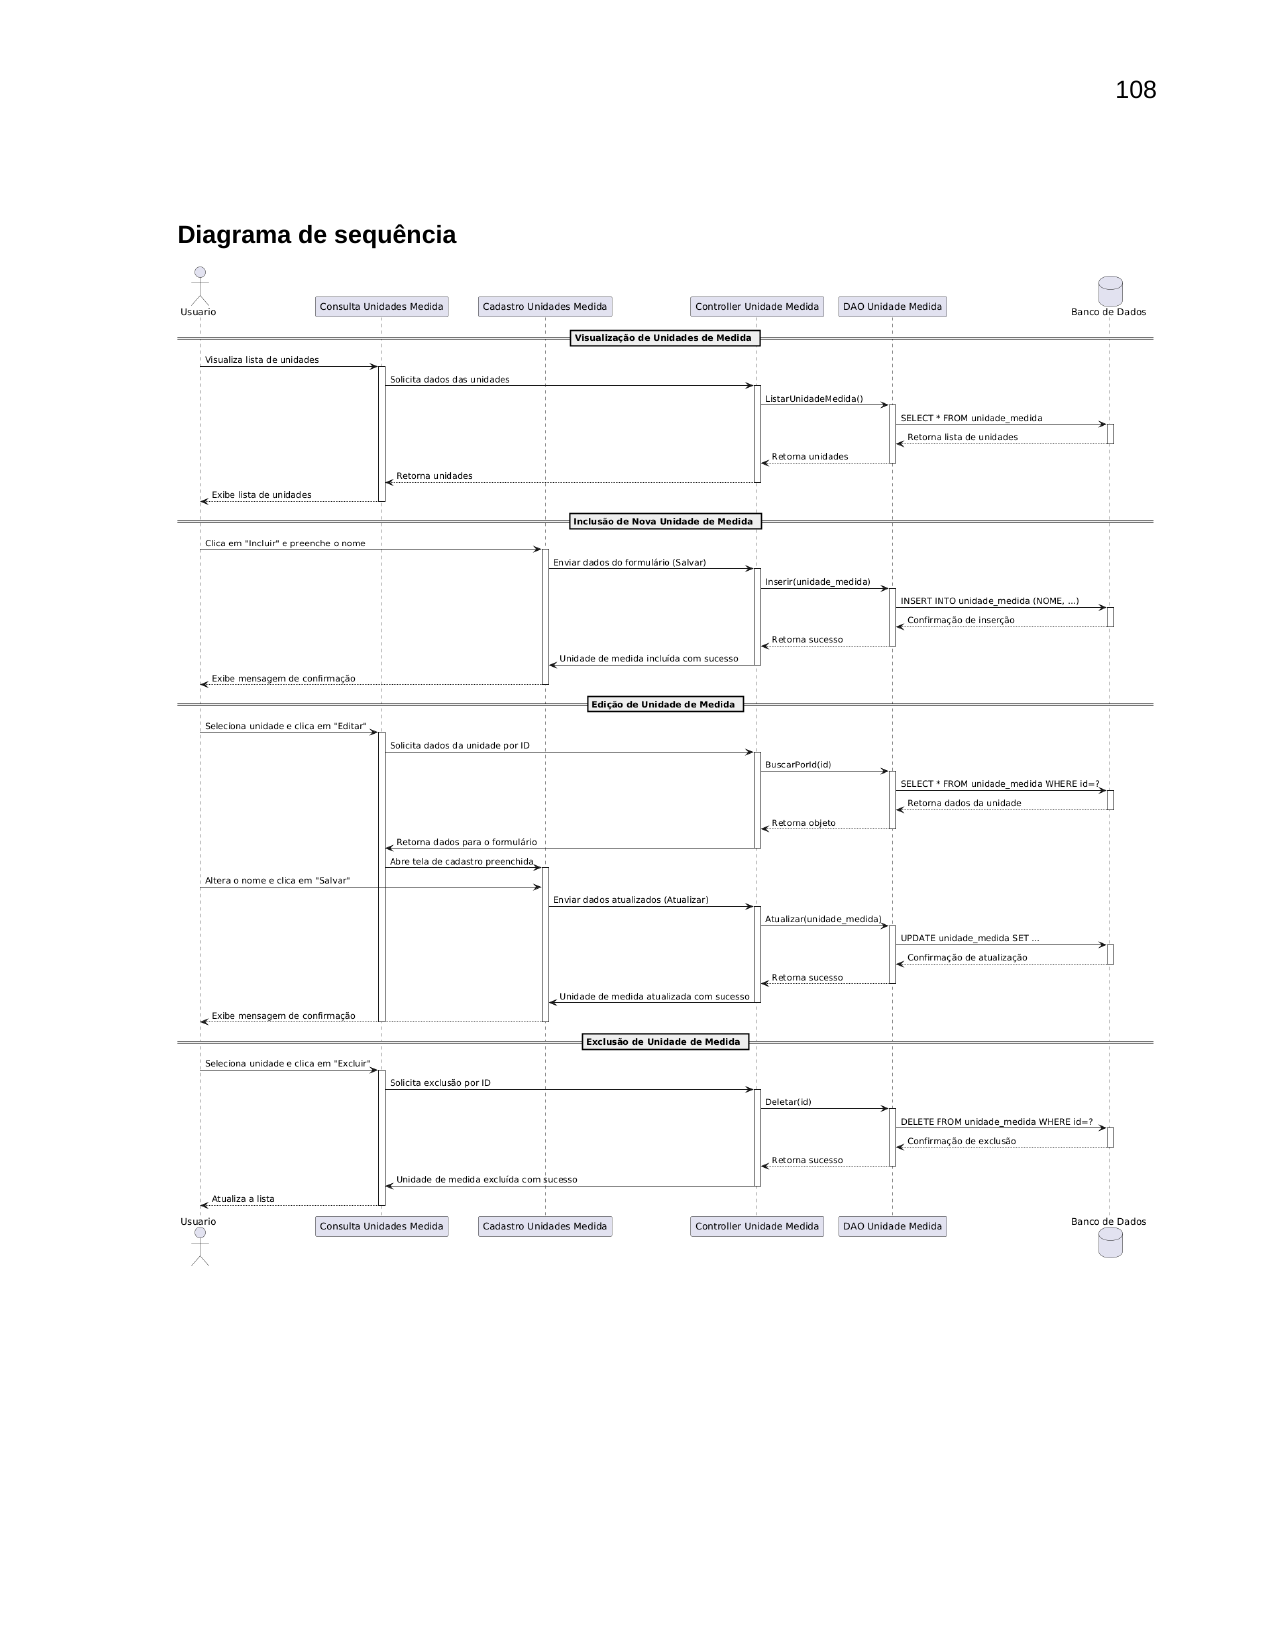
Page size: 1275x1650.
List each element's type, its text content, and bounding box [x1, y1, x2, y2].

picture [177, 263, 1157, 1269]
text Diagrama de sequência [177, 220, 1157, 249]
